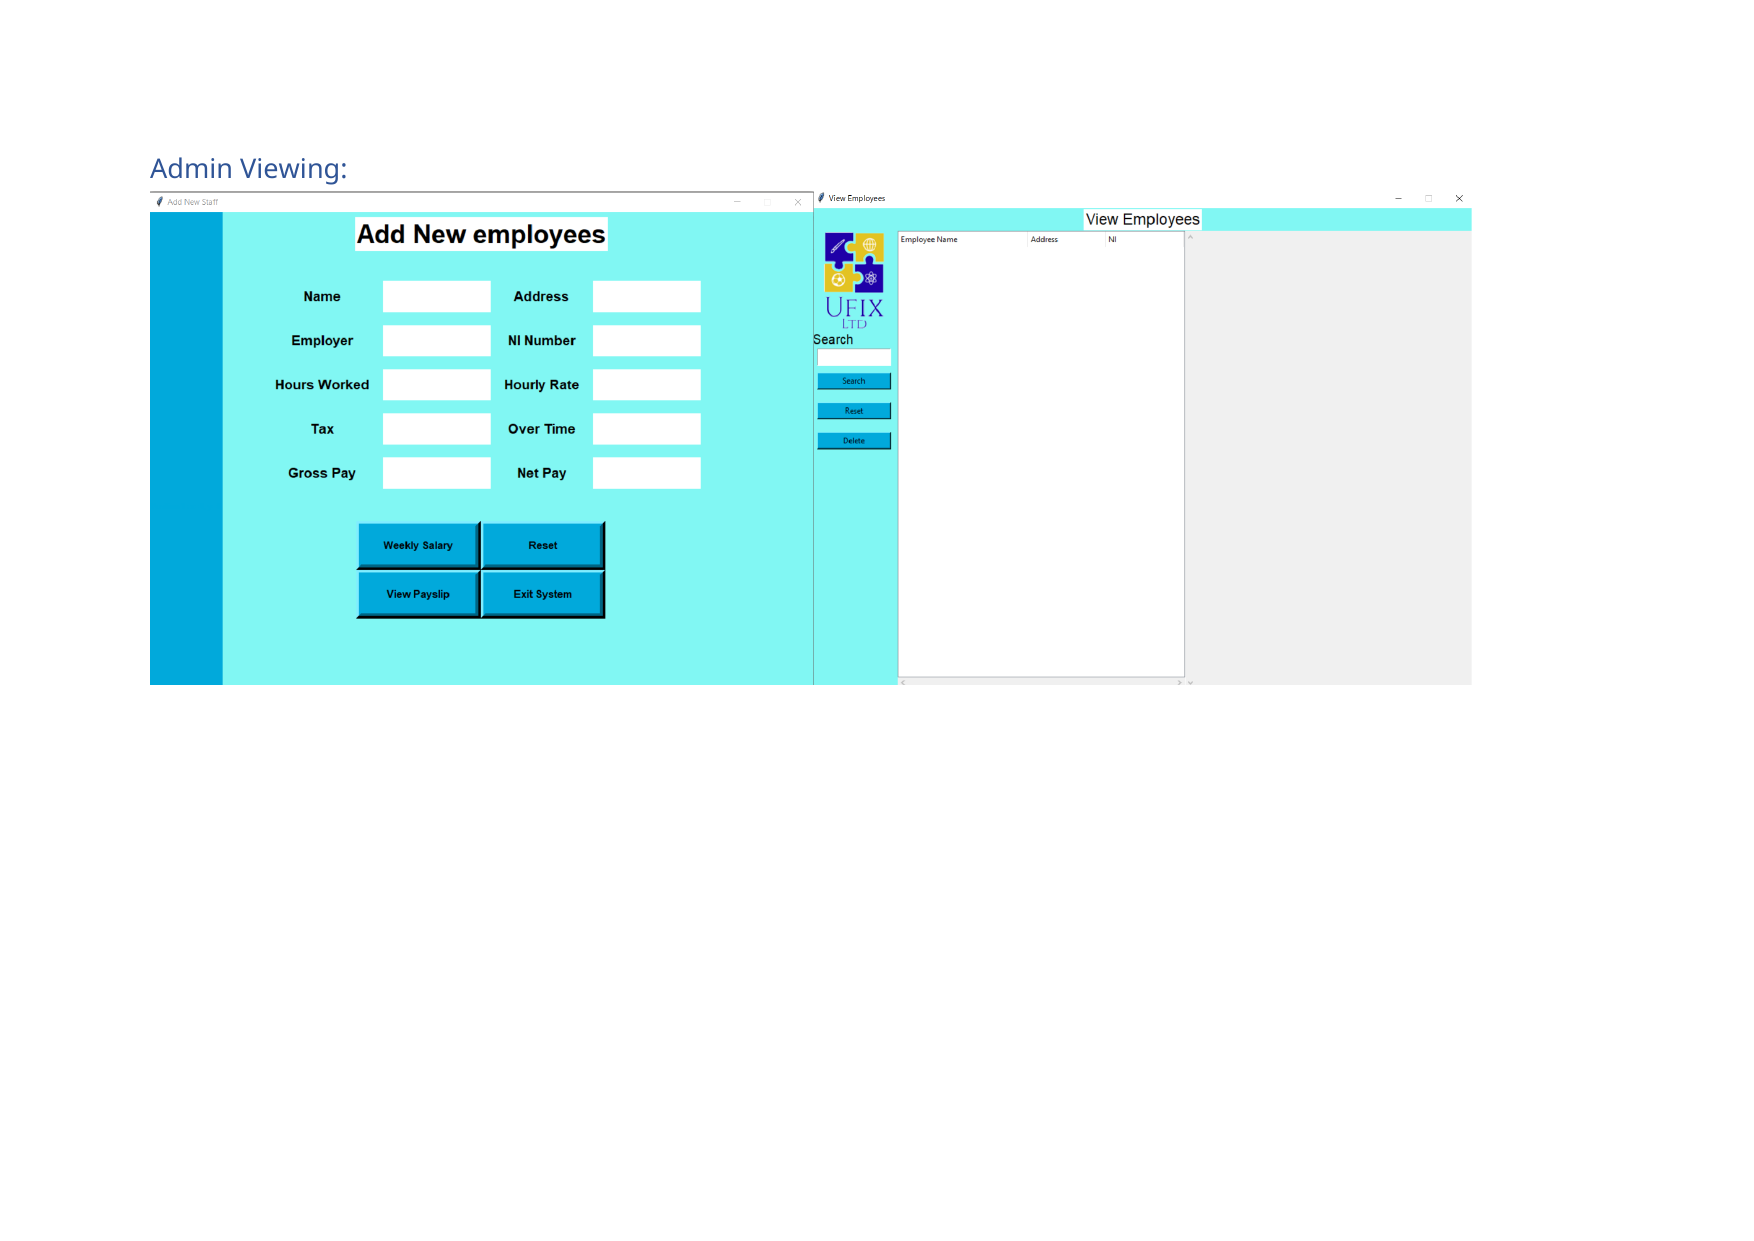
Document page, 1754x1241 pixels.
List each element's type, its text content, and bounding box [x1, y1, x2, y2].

subtitle Admin Viewing: [150, 150, 1604, 187]
picture [150, 189, 1472, 685]
